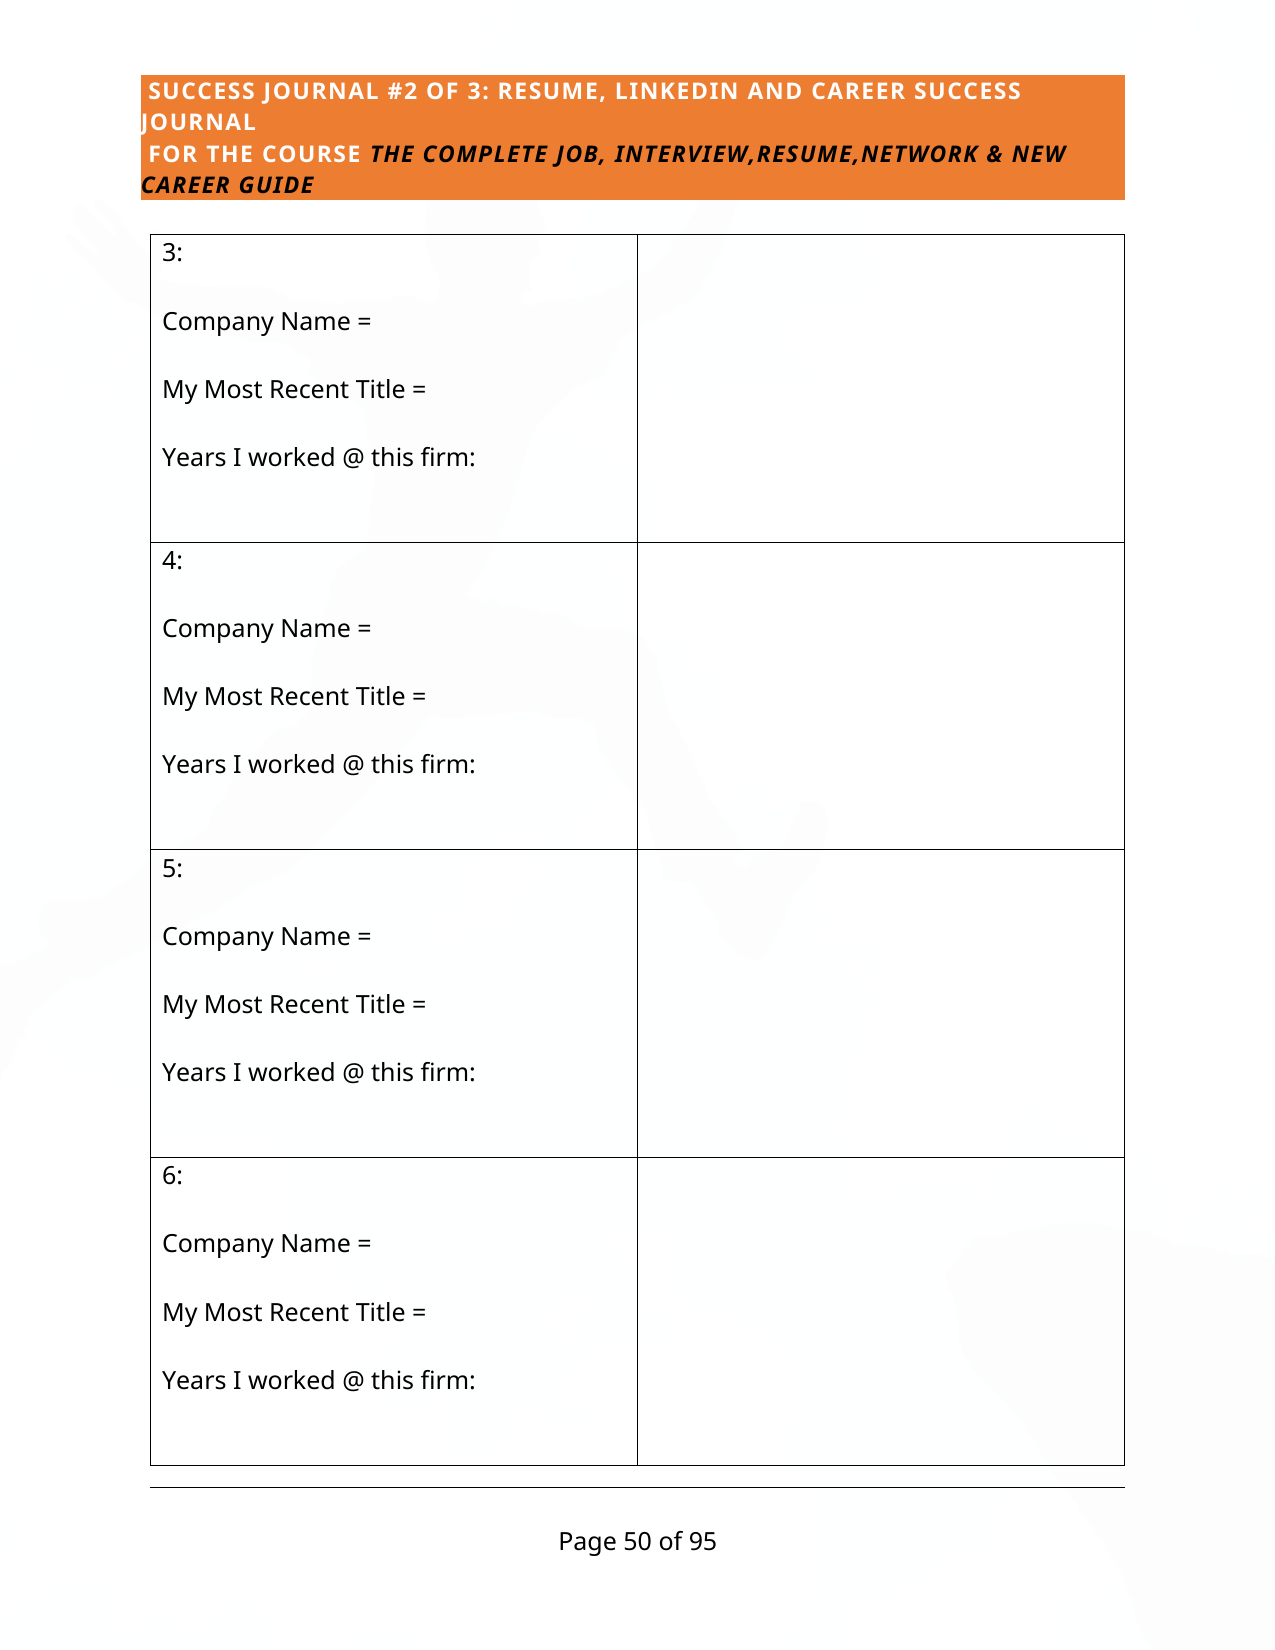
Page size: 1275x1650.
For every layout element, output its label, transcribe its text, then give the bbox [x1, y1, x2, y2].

table_cell [638, 543, 1124, 849]
table_cell [638, 1158, 1124, 1464]
table_cell [638, 850, 1124, 1157]
table_cell 5: Company Name = My Most Recent Title = Years I worked @ this firm: [151, 850, 637, 1157]
table_cell 4: Company Name = My Most Recent Title = Years I worked @ this firm: [151, 543, 637, 849]
table_cell 6: Company Name = My Most Recent Title = Years I worked @ this firm: [151, 1158, 637, 1464]
table_cell 3: Company Name = My Most Recent Title = Years I worked @ this firm: [151, 235, 637, 542]
table_cell [638, 235, 1124, 542]
